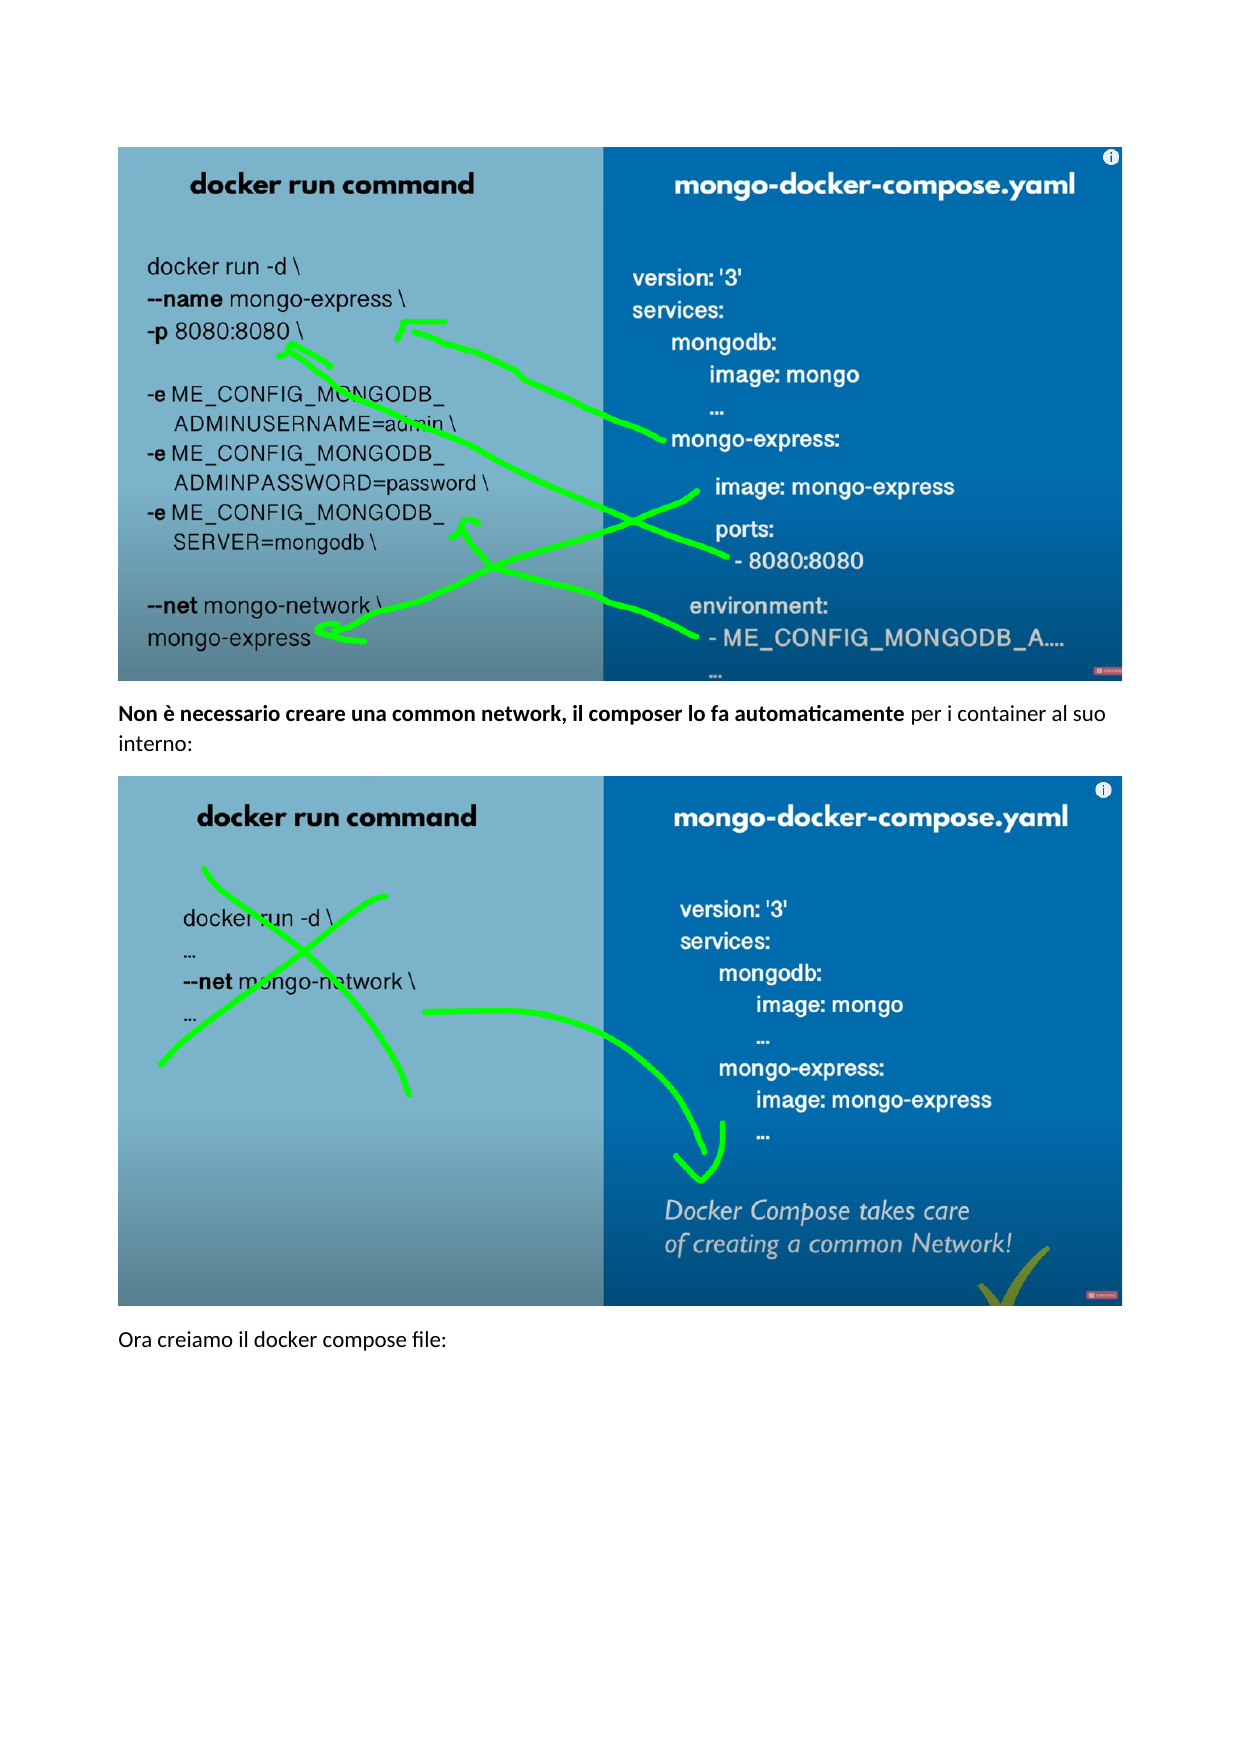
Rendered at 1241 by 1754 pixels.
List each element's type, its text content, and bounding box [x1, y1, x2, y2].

text Non è necessario creare una common network, il composer lo fa automaticamente per i container al suo interno: [118, 699, 1122, 758]
picture [118, 776, 1123, 1306]
text Ora creiamo il docker compose file: [118, 1325, 1122, 1353]
picture [118, 147, 1123, 681]
